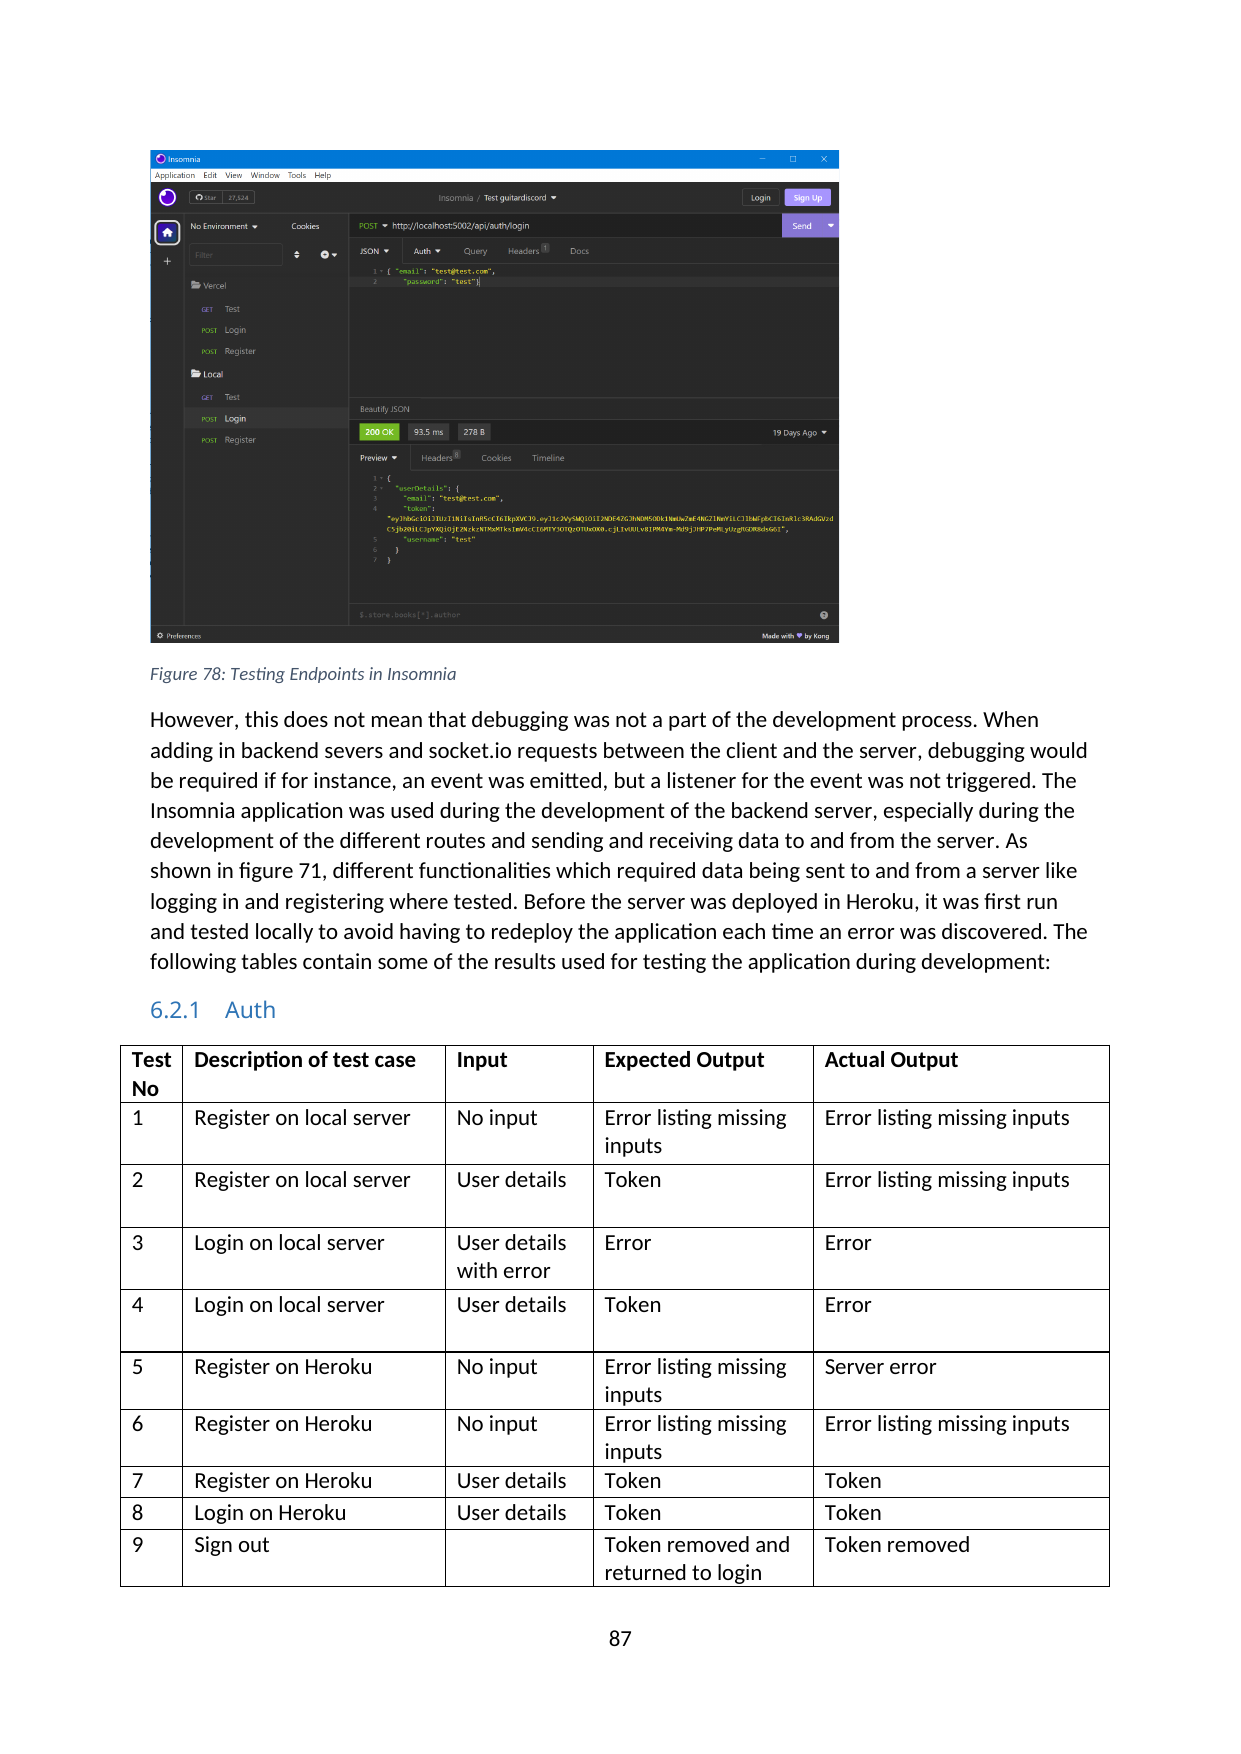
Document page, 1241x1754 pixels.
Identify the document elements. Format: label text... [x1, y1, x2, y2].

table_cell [594, 1530, 813, 1586]
table_cell Error listing missing inputs [814, 1165, 1109, 1227]
table_cell Token [594, 1165, 813, 1227]
table_cell Sign out [183, 1530, 445, 1586]
table_cell User details [446, 1467, 593, 1497]
table_cell 5 [121, 1353, 182, 1408]
table_cell Error [594, 1228, 813, 1289]
table_cell Error listing missing inputs [814, 1103, 1109, 1164]
table_header Actual Output [814, 1046, 1109, 1102]
table_cell No input [446, 1353, 593, 1408]
table_cell Token [594, 1290, 813, 1351]
table_cell User details [446, 1165, 593, 1227]
table_cell Register on local server [183, 1103, 445, 1164]
table_header Expected Output [594, 1046, 813, 1102]
table_cell Register on Heroku [183, 1410, 445, 1466]
table_header Description of test case [183, 1046, 445, 1102]
table_cell Register on Heroku [183, 1353, 445, 1408]
table_cell Login on local server [183, 1290, 445, 1351]
table_cell 8 [121, 1498, 182, 1529]
table_cell 6 [121, 1410, 182, 1466]
subtitle Auth [150, 994, 1090, 1025]
table_cell Server error [814, 1353, 1109, 1408]
table_cell Error [814, 1228, 1109, 1289]
table_cell [446, 1530, 593, 1586]
table_cell 7 [121, 1467, 182, 1497]
table_cell Token removed [814, 1530, 1109, 1586]
table_cell 2 [121, 1165, 182, 1227]
table_cell User details [446, 1498, 593, 1529]
table_cell 3 [121, 1228, 182, 1289]
table_cell User details with error [446, 1228, 593, 1289]
table_cell Error listing missing inputs [814, 1410, 1109, 1466]
table_cell No input [446, 1410, 593, 1466]
table_cell Login on local server [183, 1228, 445, 1289]
table_cell Error [814, 1290, 1109, 1351]
table_header Input [446, 1046, 593, 1102]
table_cell 1 [121, 1103, 182, 1164]
table_header Test No [121, 1046, 182, 1102]
text However, this does not mean that debugging was not a part of the development process. When adding in backend severs and socket.io requests between the client and the server, debugging would be required if for instance, an event was emitted, but a listener for the event was not triggered. The Insomnia application was used during the development of the backend server, especially during the development of the different routes and sending and receiving data to and from the server. As shown in figure 71, different functionalities which required data being sent to and from a server like logging in and registering where tested. Before the server was deployed in Heroku, it was first run and tested locally to avoid having to redeploy the application each time an error was discovered. The following tables contain some of the results used for testing the application during development: [150, 706, 1090, 975]
table_cell Token [594, 1467, 813, 1497]
table_cell Register on local server [183, 1165, 445, 1227]
table_cell User details [446, 1290, 593, 1351]
table_cell Token [594, 1498, 813, 1529]
table_cell 4 [121, 1290, 182, 1351]
table_cell 9 [121, 1530, 182, 1586]
table_cell Login on Heroku [183, 1498, 445, 1529]
table_cell Register on Heroku [183, 1467, 445, 1497]
table_cell No input [446, 1103, 593, 1164]
table_cell Error listing missing inputs [594, 1410, 813, 1466]
picture [150, 150, 840, 643]
table_cell Token [814, 1498, 1109, 1529]
table_cell Error listing missing inputs [594, 1103, 813, 1164]
table_cell Error listing missing inputs [594, 1353, 813, 1408]
text Figure 78: Testing Endpoints in Insomnia [150, 662, 1090, 685]
table_cell Token [814, 1467, 1109, 1497]
